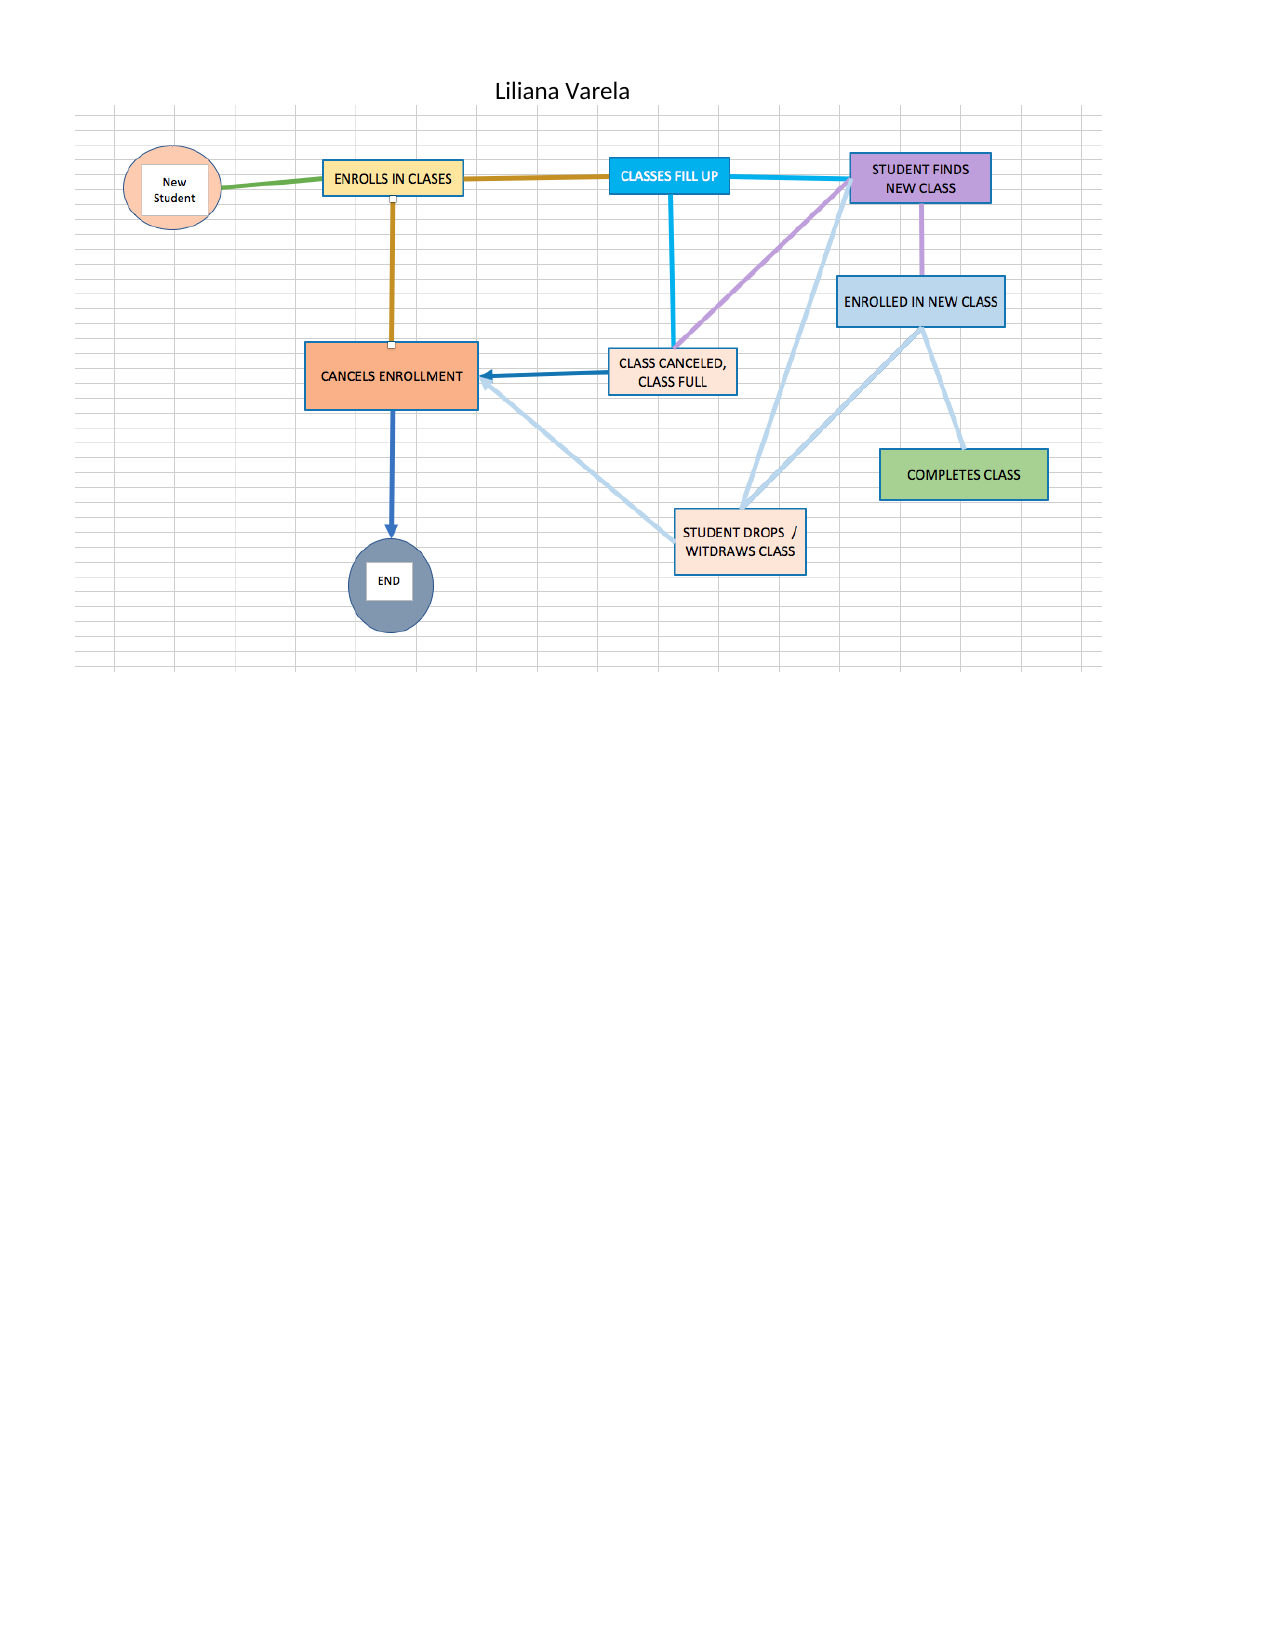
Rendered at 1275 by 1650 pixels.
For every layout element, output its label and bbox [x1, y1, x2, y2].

picture [75, 105, 1103, 672]
